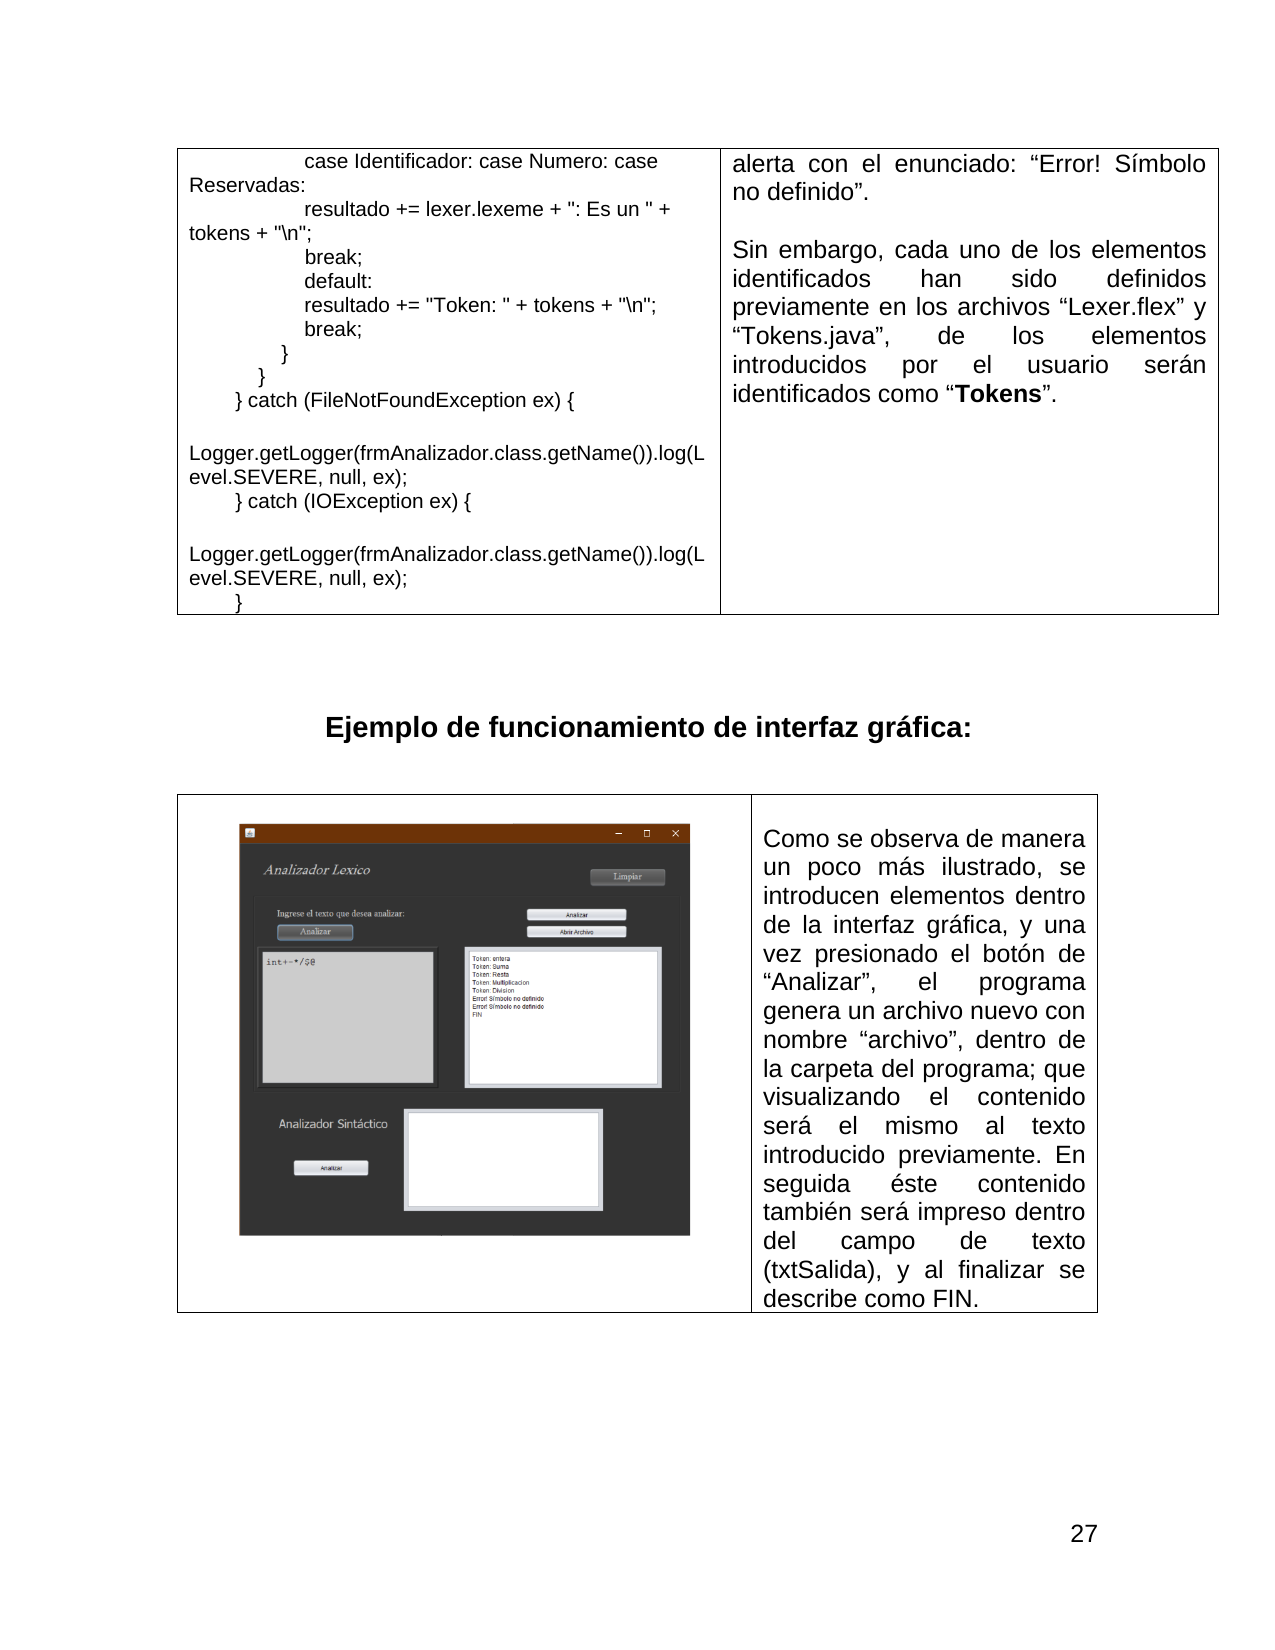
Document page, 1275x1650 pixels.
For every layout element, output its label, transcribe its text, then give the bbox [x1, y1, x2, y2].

subtitle Ejemplo de funcionamiento de interfaz gráfica: [325, 710, 1098, 743]
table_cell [178, 149, 720, 613]
table_header [178, 795, 751, 1312]
picture [239, 823, 691, 1236]
table_header Como se observa de manera un poco más ilustrado, se introducen elementos dentro de la interfaz gráfica, y una vez presionado el botón de “Analizar”, el programa genera un archivo nuevo con nombre “archivo”, dentro de la carpeta del programa; que visualizando el contenido será el mismo al texto introducido previamente. En seguida éste contenido también será impreso dentro del campo de texto (txtSalida), y al finalizar se describe como FIN. [752, 795, 1097, 1312]
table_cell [721, 149, 1218, 613]
